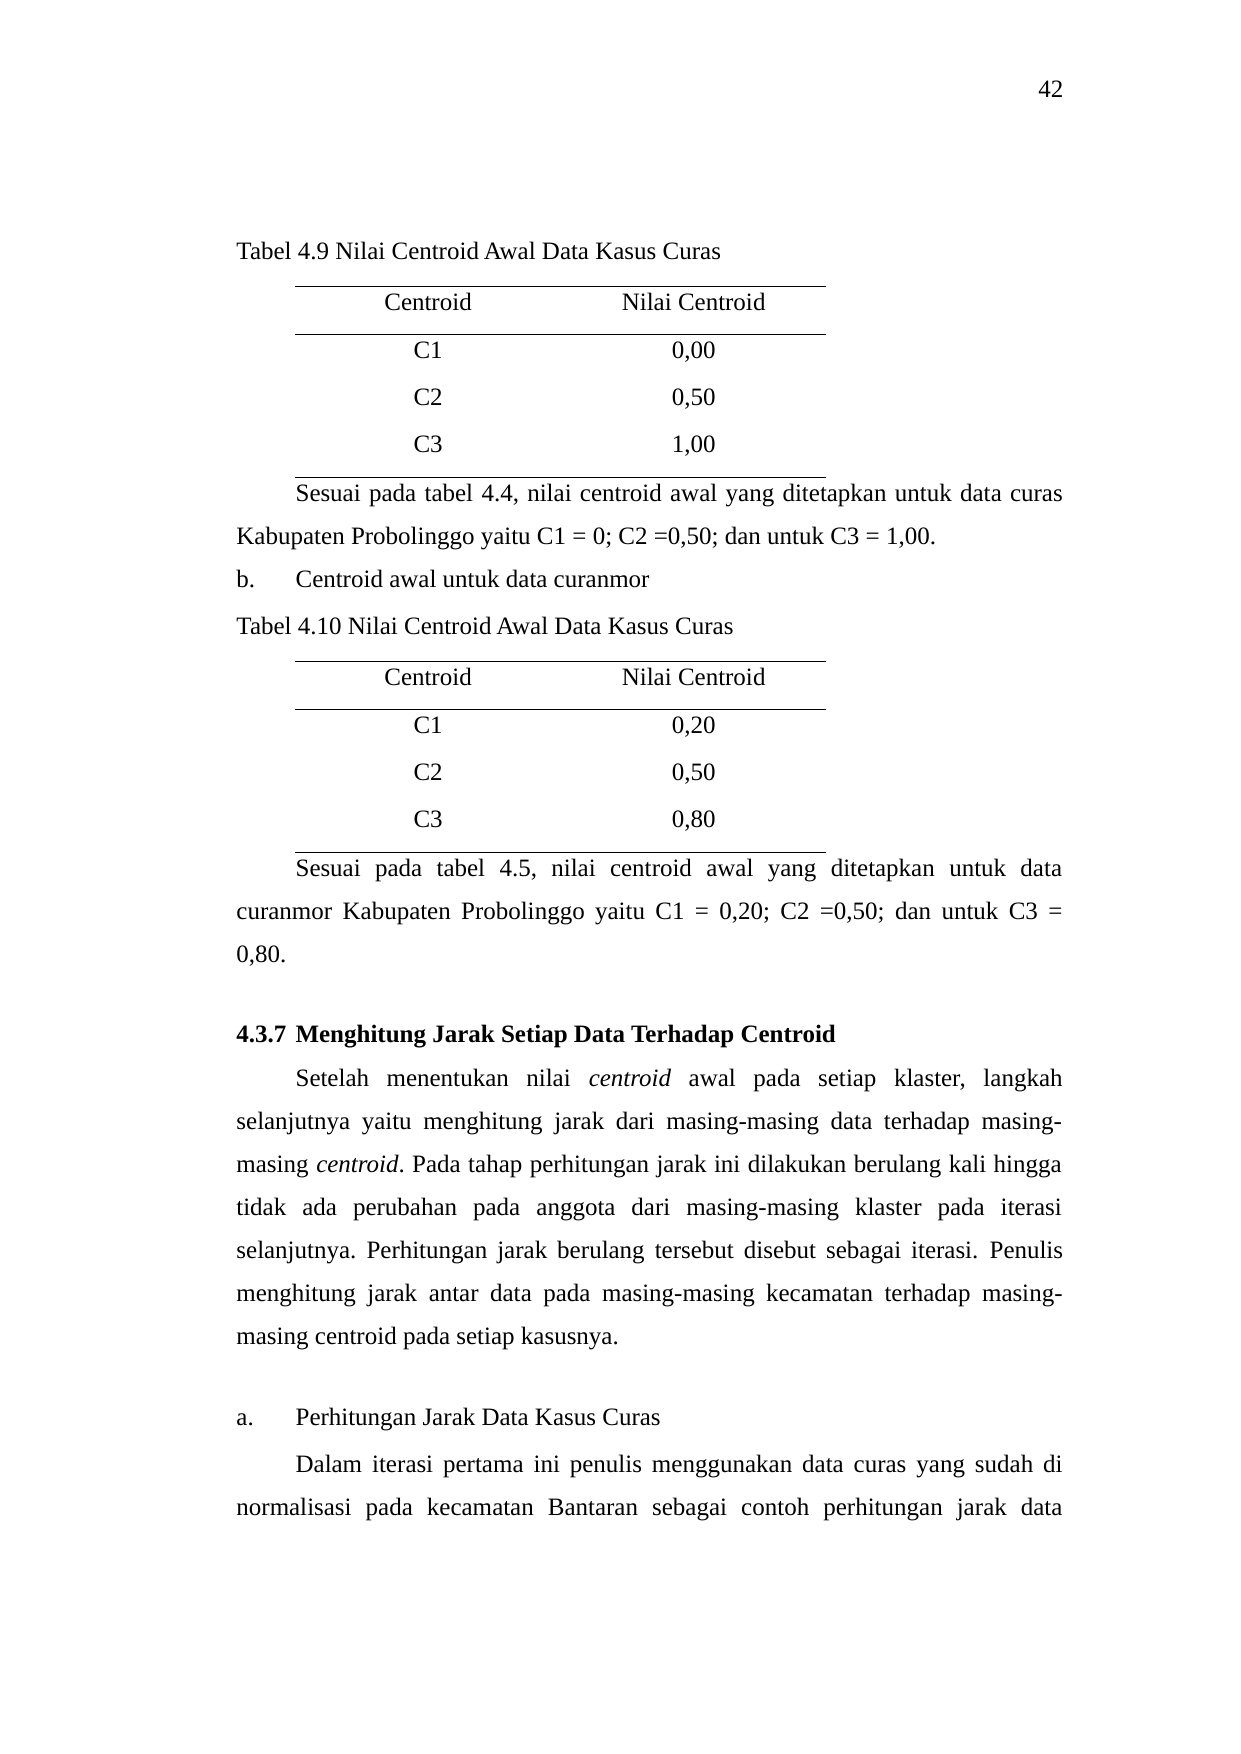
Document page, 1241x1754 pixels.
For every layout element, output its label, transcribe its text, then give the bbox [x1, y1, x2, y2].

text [236, 1449, 1063, 1521]
text Setelah menentukan nilai centroid awal pada setiap klaster, langkah selanjutnya yaitu menghitung jarak dari masing-masing data terhadap masing-masing centroid. Pada tahap perhitungan jarak ini dilakukan berulang kali hingga tidak ada perubahan pada anggota dari masing-masing klaster pada iterasi selanjutnya. Perhitungan jarak berulang tersebut disebut sebagai iterasi. Penulis menghitung jarak antar data pada masing-masing kecamatan terhadap masing-masing centroid pada setiap kasusnya. [236, 1063, 1063, 1350]
subtitle Menghitung Jarak Setiap Data Terhadap Centroid [236, 1019, 1063, 1048]
table_header Centroid [295, 287, 561, 334]
table_cell 0,20 [561, 710, 826, 757]
list Centroid awal untuk data curanmor [236, 564, 1063, 593]
table_cell C1 [295, 335, 561, 382]
list Sesuai pada tabel 4.5, nilai centroid awal yang ditetapkan untuk data curanmor Kabupaten Probolinggo yaitu C1 = 0,20; C2 =0,50; dan untuk C3 = 0,80. [236, 853, 1063, 968]
table_cell C1 [295, 710, 561, 757]
table_cell C3 [295, 430, 561, 477]
table_cell 1,00 [561, 430, 826, 477]
table_cell 0,50 [561, 382, 826, 429]
table_header Nilai Centroid [561, 662, 826, 709]
table_header Nilai Centroid [561, 287, 826, 334]
list Perhitungan Jarak Data Kasus Curas [236, 1402, 1063, 1431]
table_cell 0,00 [561, 335, 826, 382]
table_cell C3 [295, 805, 561, 852]
table_header Centroid [295, 662, 561, 709]
table_cell 0,80 [561, 805, 826, 852]
table_cell C2 [295, 382, 561, 429]
table_cell 0,50 [561, 757, 826, 804]
table_cell C2 [295, 757, 561, 804]
list Sesuai pada tabel 4.4, nilai centroid awal yang ditetapkan untuk data curas Kabupaten Probolinggo yaitu C1 = 0; C2 =0,50; dan untuk C3 = 1,00. [236, 478, 1063, 549]
